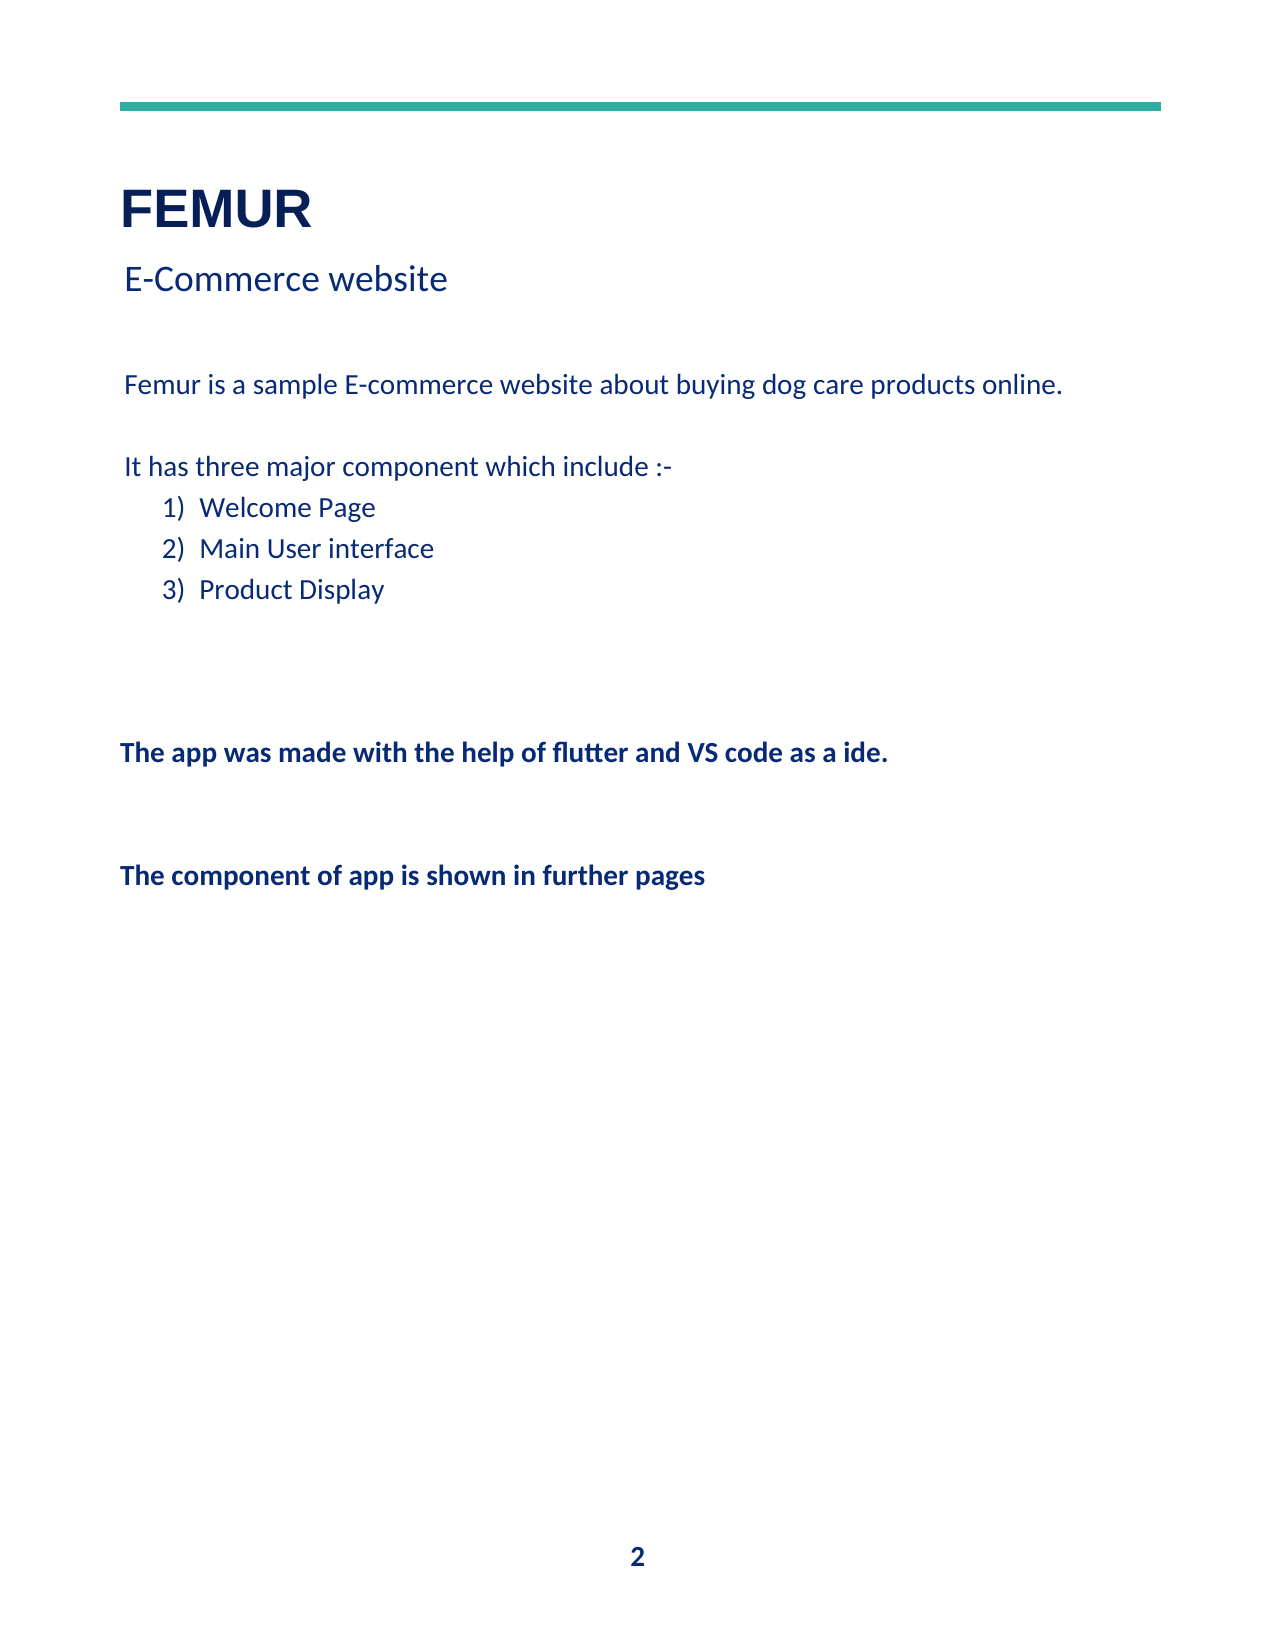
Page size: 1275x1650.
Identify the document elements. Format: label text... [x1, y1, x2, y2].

text The component of app is shown in further pages [120, 857, 1155, 893]
table_header Femur is a sample E-commerce website about buying dog care products online. It has three major component which include :- Welcome Page Main User interface Product Display [124, 255, 1195, 734]
text The app was made with the help of flutter and VS code as a ide. [120, 734, 1155, 770]
subtitle FEMUR [120, 177, 1155, 239]
